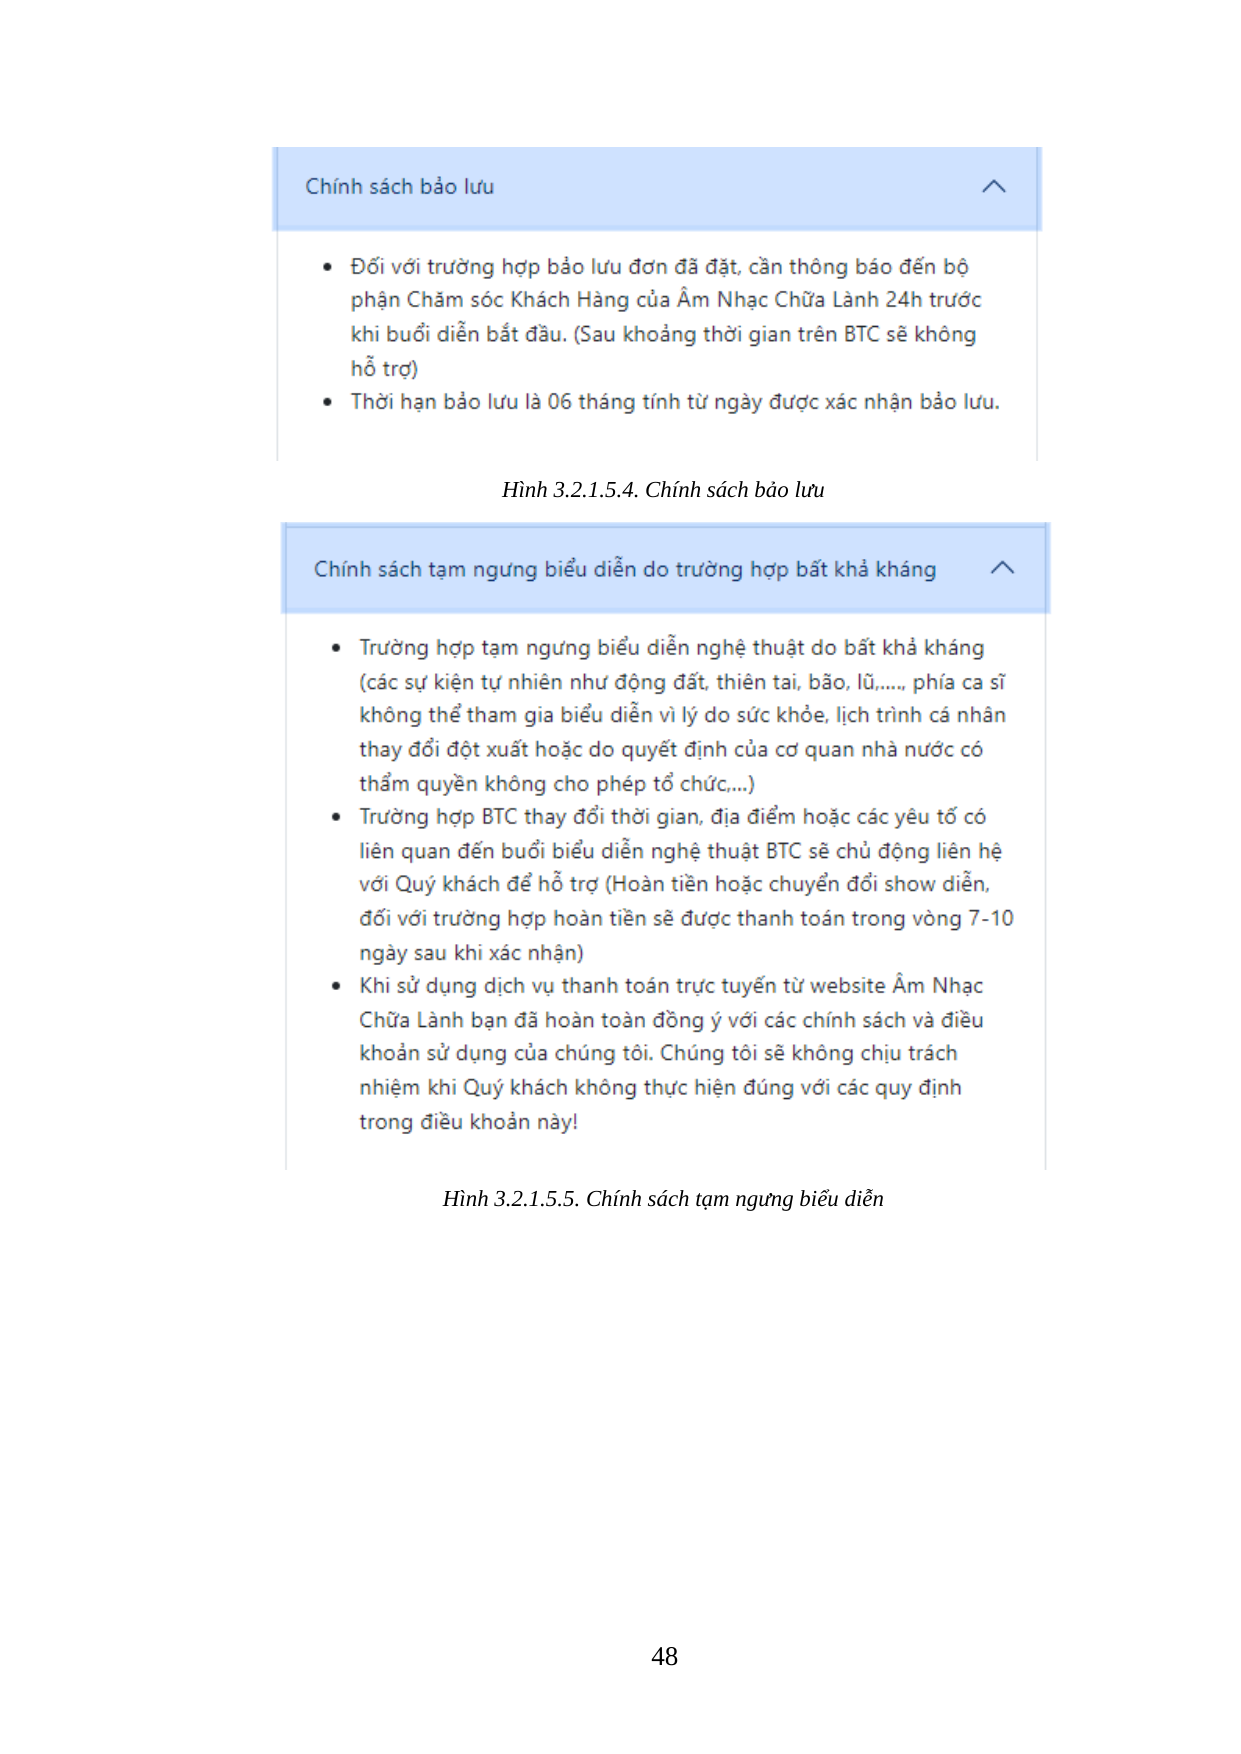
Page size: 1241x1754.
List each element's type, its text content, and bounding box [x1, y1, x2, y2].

picture [248, 522, 1081, 1170]
text Hình 3.2.1.5.4. Chính sách bảo lưu [207, 476, 1122, 502]
text Hình 3.2.1.5.5. Chính sách tạm ngưng biểu diễn [207, 1185, 1122, 1212]
picture [244, 147, 1085, 461]
